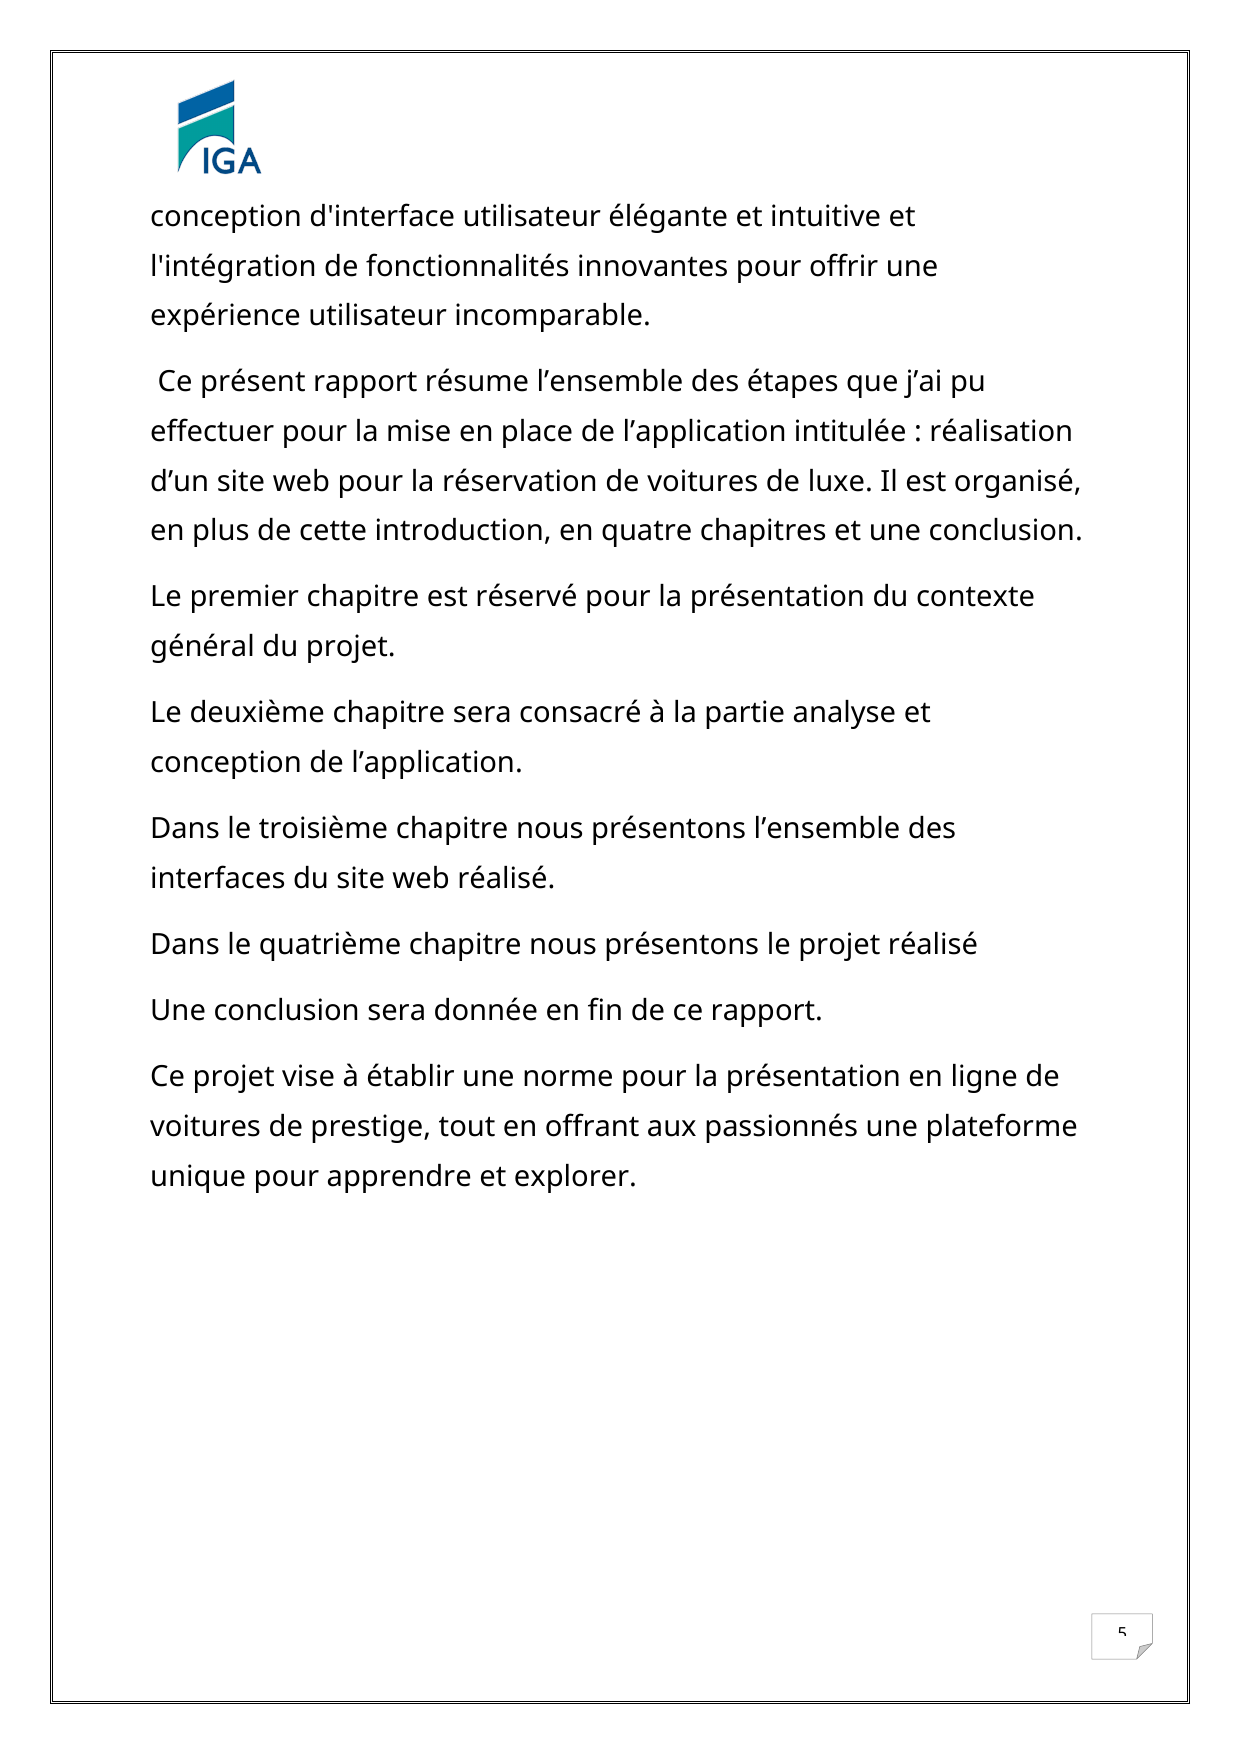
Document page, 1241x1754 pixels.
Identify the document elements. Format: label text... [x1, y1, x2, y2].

text Une conclusion sera donnée en fin de ce rapport. [150, 989, 1090, 1029]
text Le deuxième chapitre sera consacré à la partie analyse et conception de l’application. [150, 691, 1090, 781]
text Dans le quatrième chapitre nous présentons le projet réalisé [150, 923, 1090, 963]
text Ce présent rapport résume l’ensemble des étapes que j’ai pu effectuer pour la mise en place de l’application intitulée : réalisation d’un site web pour la réservation de voitures de luxe. Il est organisé, en plus de cette introduction, en quatre chapitres et une conclusion. [150, 361, 1090, 549]
text Dans le troisième chapitre nous présentons l’ensemble des interfaces du site web réalisé. [150, 807, 1090, 897]
picture [150, 75, 288, 179]
text Ce projet vise à établir une norme pour la présentation en ligne de voitures de prestige, tout en offrant aux passionnés une plateforme unique pour apprendre et explorer. [150, 1056, 1090, 1194]
text Le premier chapitre est réservé pour la présentation du contexte général du projet. [150, 576, 1090, 665]
